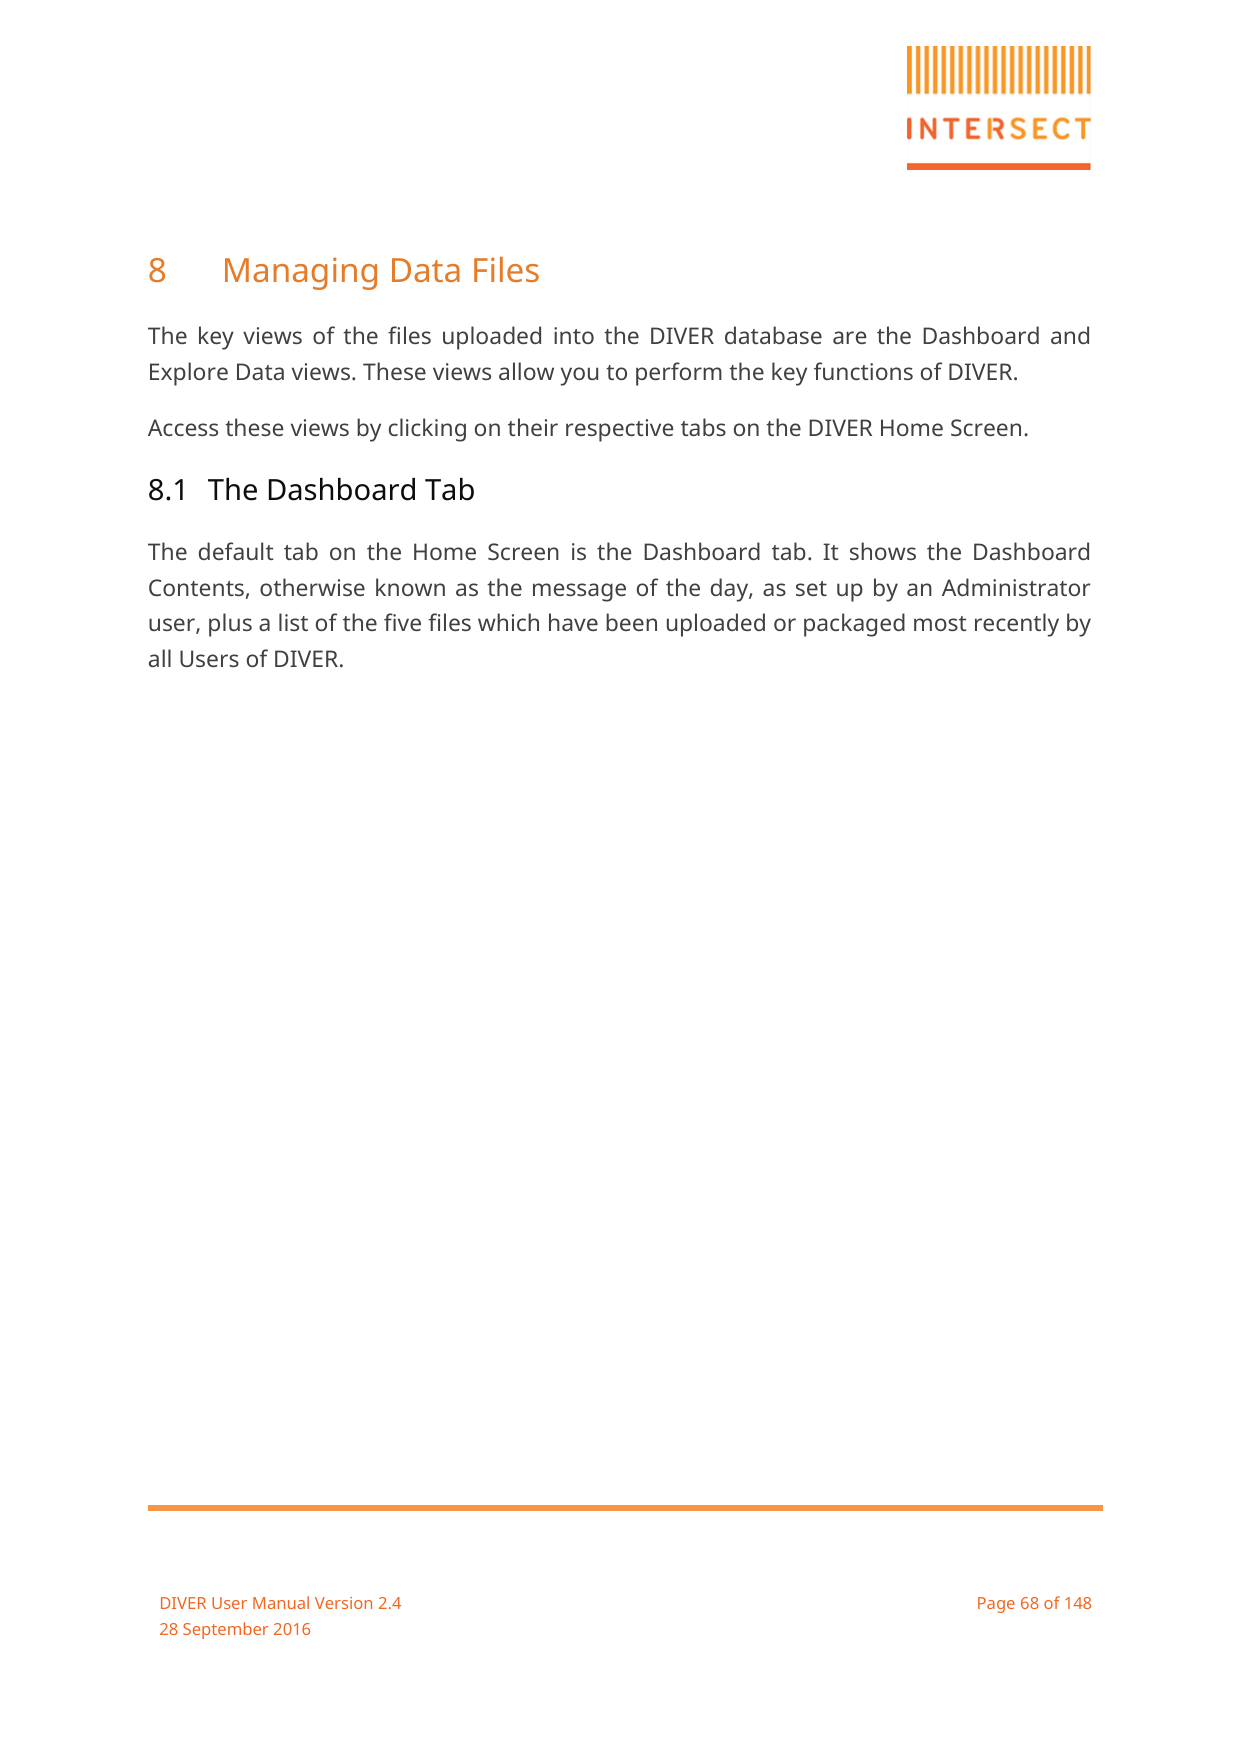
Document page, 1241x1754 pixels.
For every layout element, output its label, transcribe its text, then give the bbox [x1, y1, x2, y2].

text The default tab on the Home Screen is the Dashboard tab. It shows the Dashboard Contents, otherwise known as the message of the day, as set up by an Administrator user, plus a list of the five files which have been uploaded or packaged most recently by all Users of DIVER. [148, 536, 1092, 674]
text Access these views by clicking on their respective tabs on the DIVER Home Screen. [148, 412, 1092, 443]
subtitle The Dashboard Tab [148, 469, 1092, 509]
picture [905, 44, 1093, 172]
subtitle Managing Data Files [148, 247, 1092, 292]
text The key views of the files uploaded into the DIVER database are the Dashboard and Explore Data views. These views allow you to perform the key functions of DIVER. [148, 319, 1092, 387]
